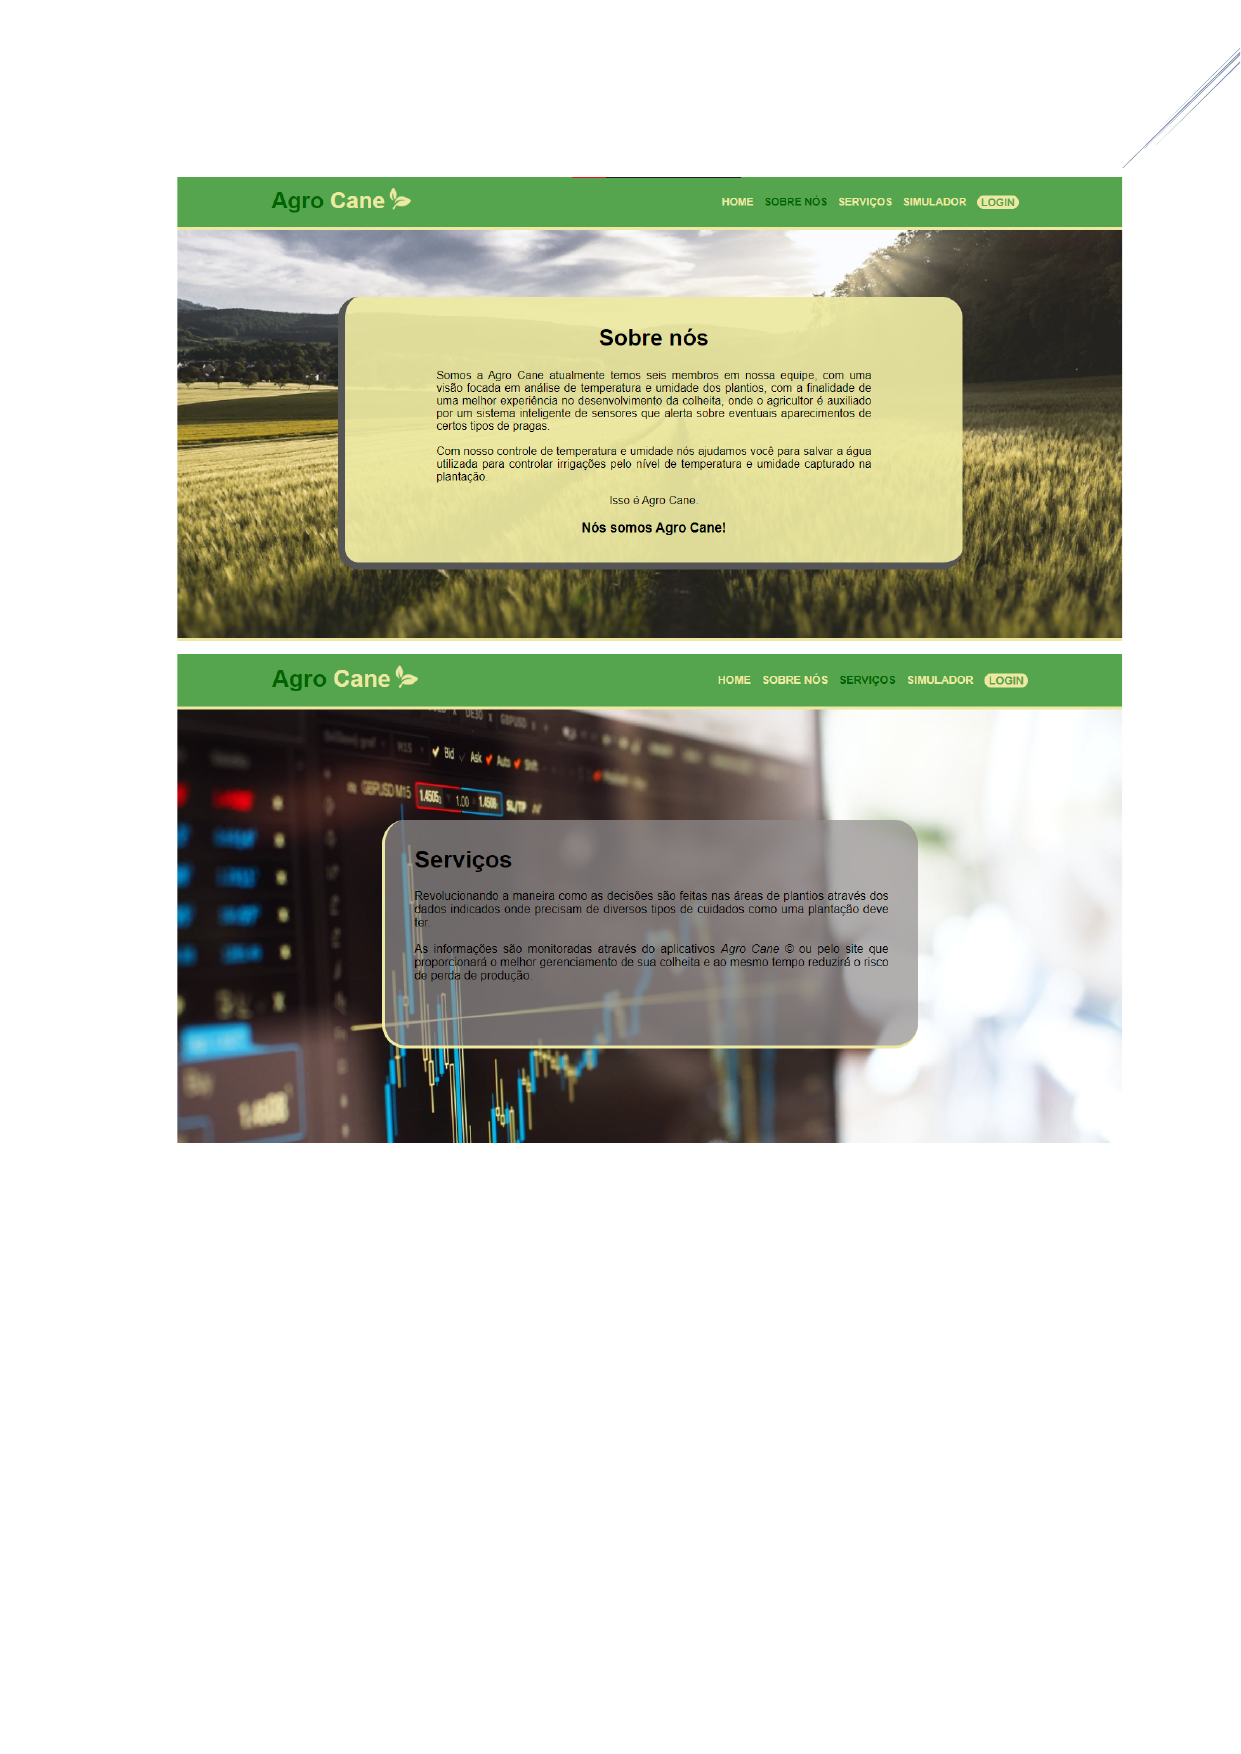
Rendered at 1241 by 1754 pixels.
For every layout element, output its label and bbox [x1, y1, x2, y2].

picture [177, 654, 1123, 1143]
picture [177, 177, 1123, 641]
